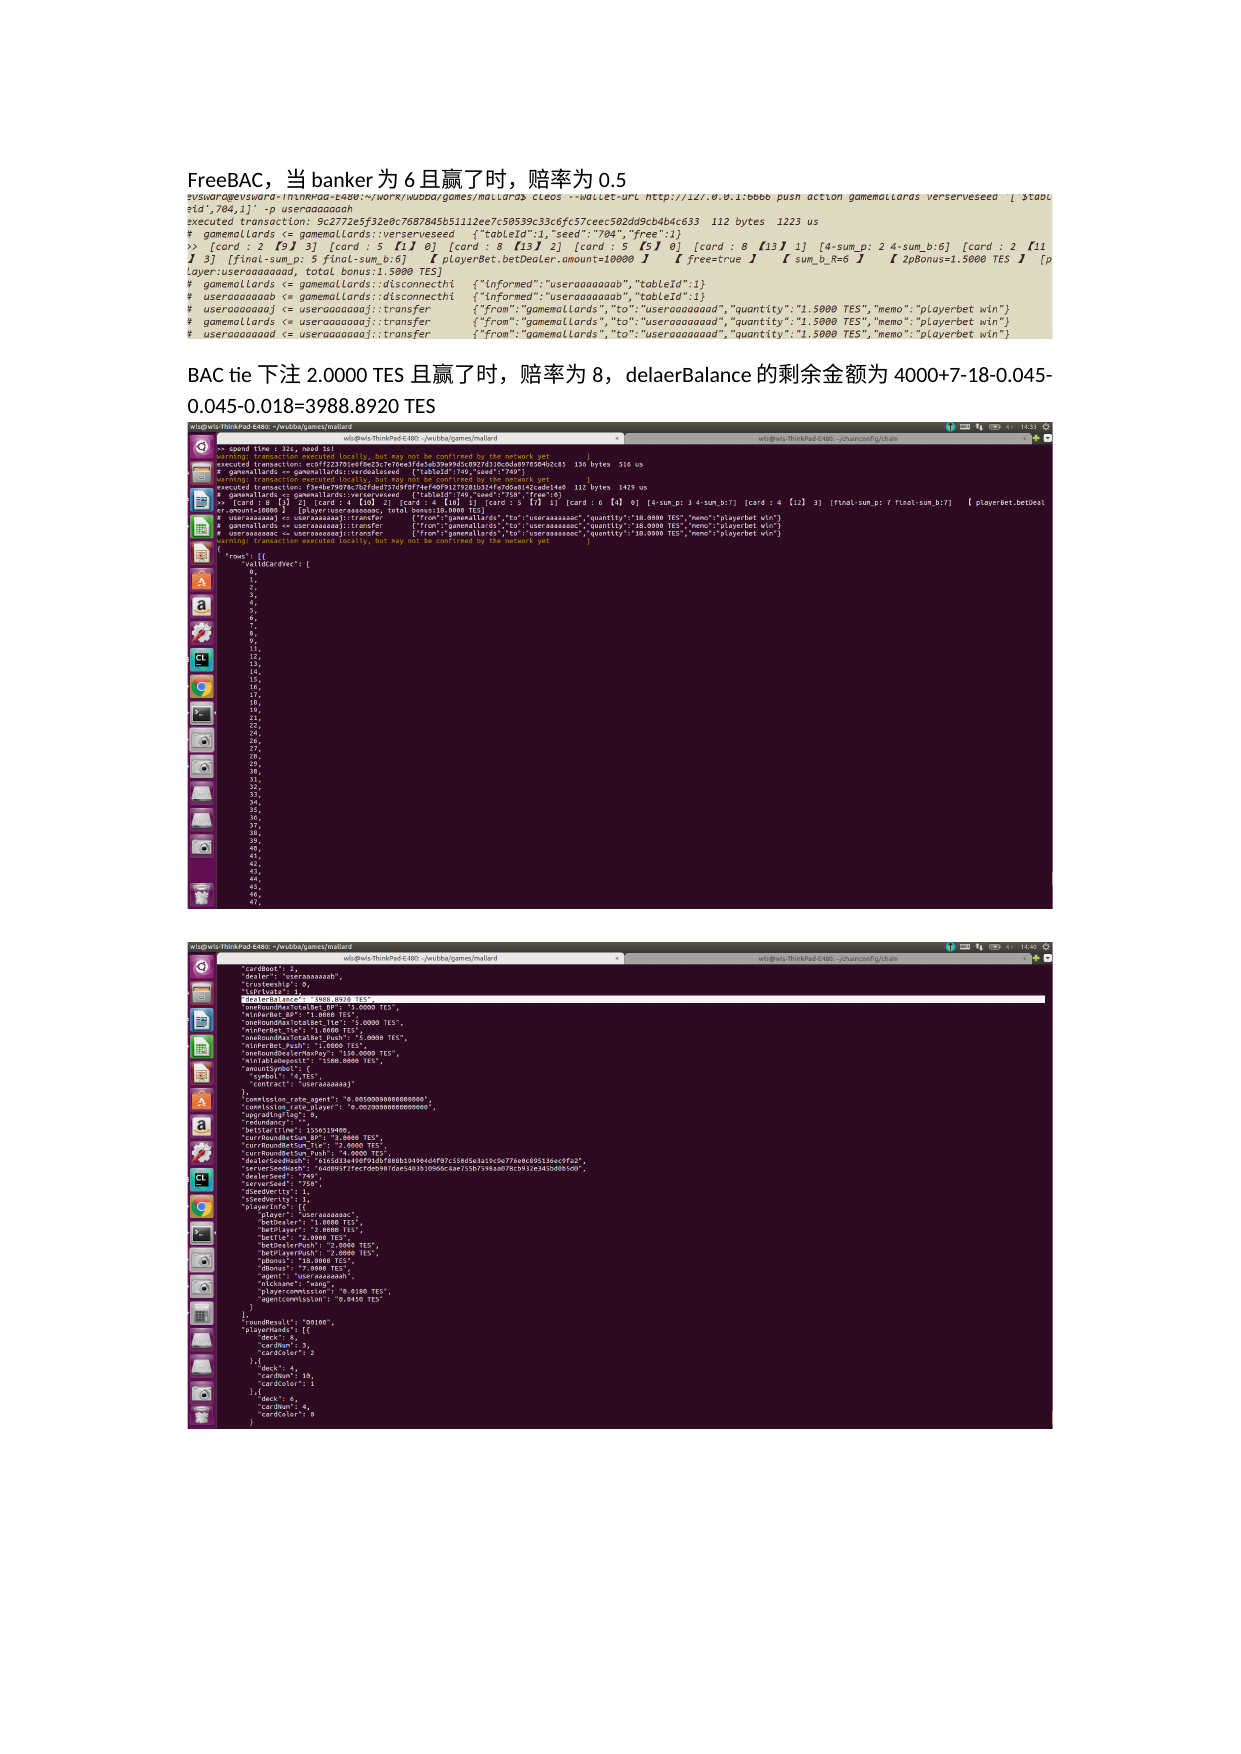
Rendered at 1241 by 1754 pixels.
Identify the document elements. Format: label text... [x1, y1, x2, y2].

text FreeBAC，当banker为6且赢了时，赔率为0.5 [187, 162, 1053, 194]
picture [187, 422, 1053, 909]
text BAC tie下注 2.0000 TES 且赢了时，赔率为8，delaerBalance的剩余金额为4000+7-18-0.045-0.045-0.018=3988.8920 TES [187, 357, 1053, 422]
picture [187, 942, 1053, 1429]
picture [187, 194, 1053, 339]
